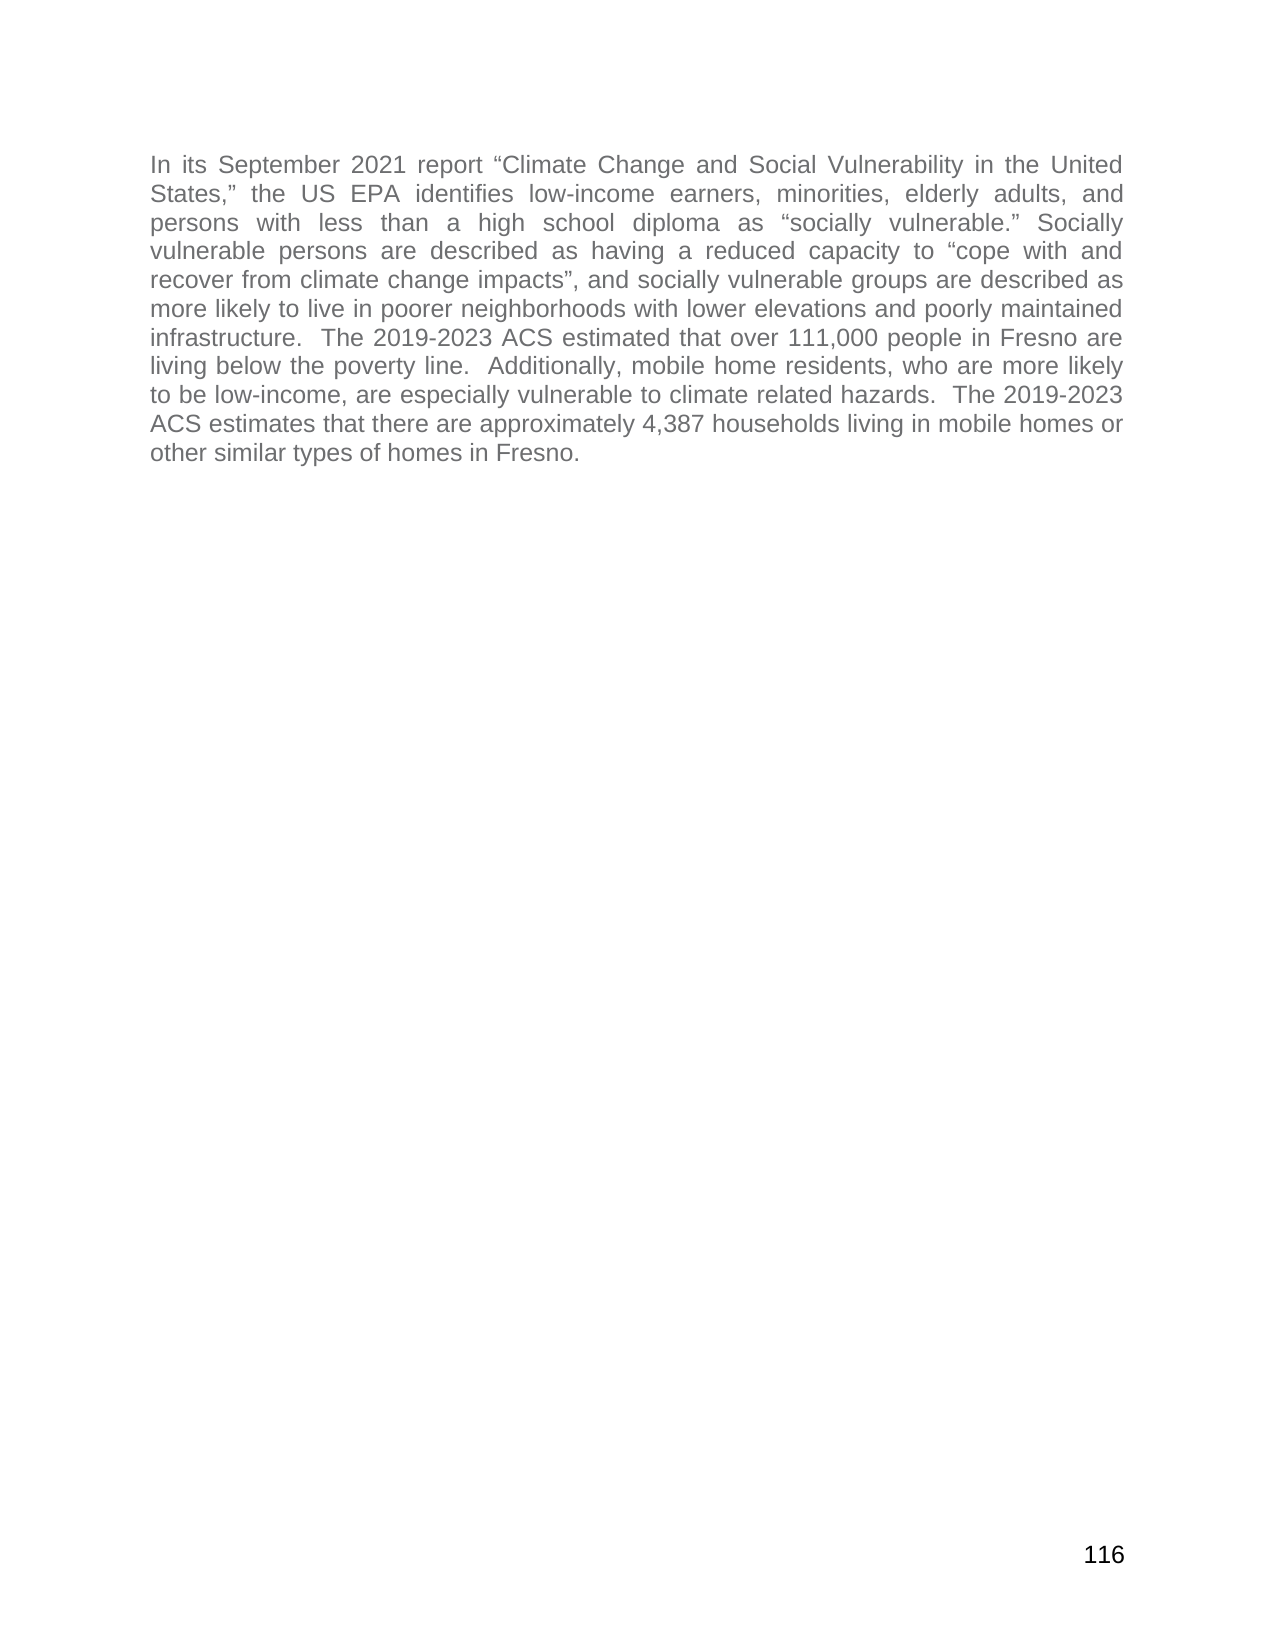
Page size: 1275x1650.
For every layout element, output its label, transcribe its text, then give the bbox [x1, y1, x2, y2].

text In its September 2021 report “Climate Change and Social Vulnerability in the United States,” the US EPA identifies low-income earners, minorities, elderly adults, and persons with less than a high school diploma as “socially vulnerable.” Socially vulnerable persons are described as having a reduced capacity to “cope with and recover from climate change impacts”, and socially vulnerable groups are described as more likely to live in poorer neighborhoods with lower elevations and poorly maintained infrastructure. The 2019-2023 ACS estimated that over 111,000 people in Fresno are living below the poverty line. Additionally, mobile home residents, who are more likely to be low-income, are especially vulnerable to climate related hazards. The 2019-2023 ACS estimates that there are approximately 4,387 households living in mobile homes or other similar types of homes in Fresno. [150, 150, 1125, 466]
